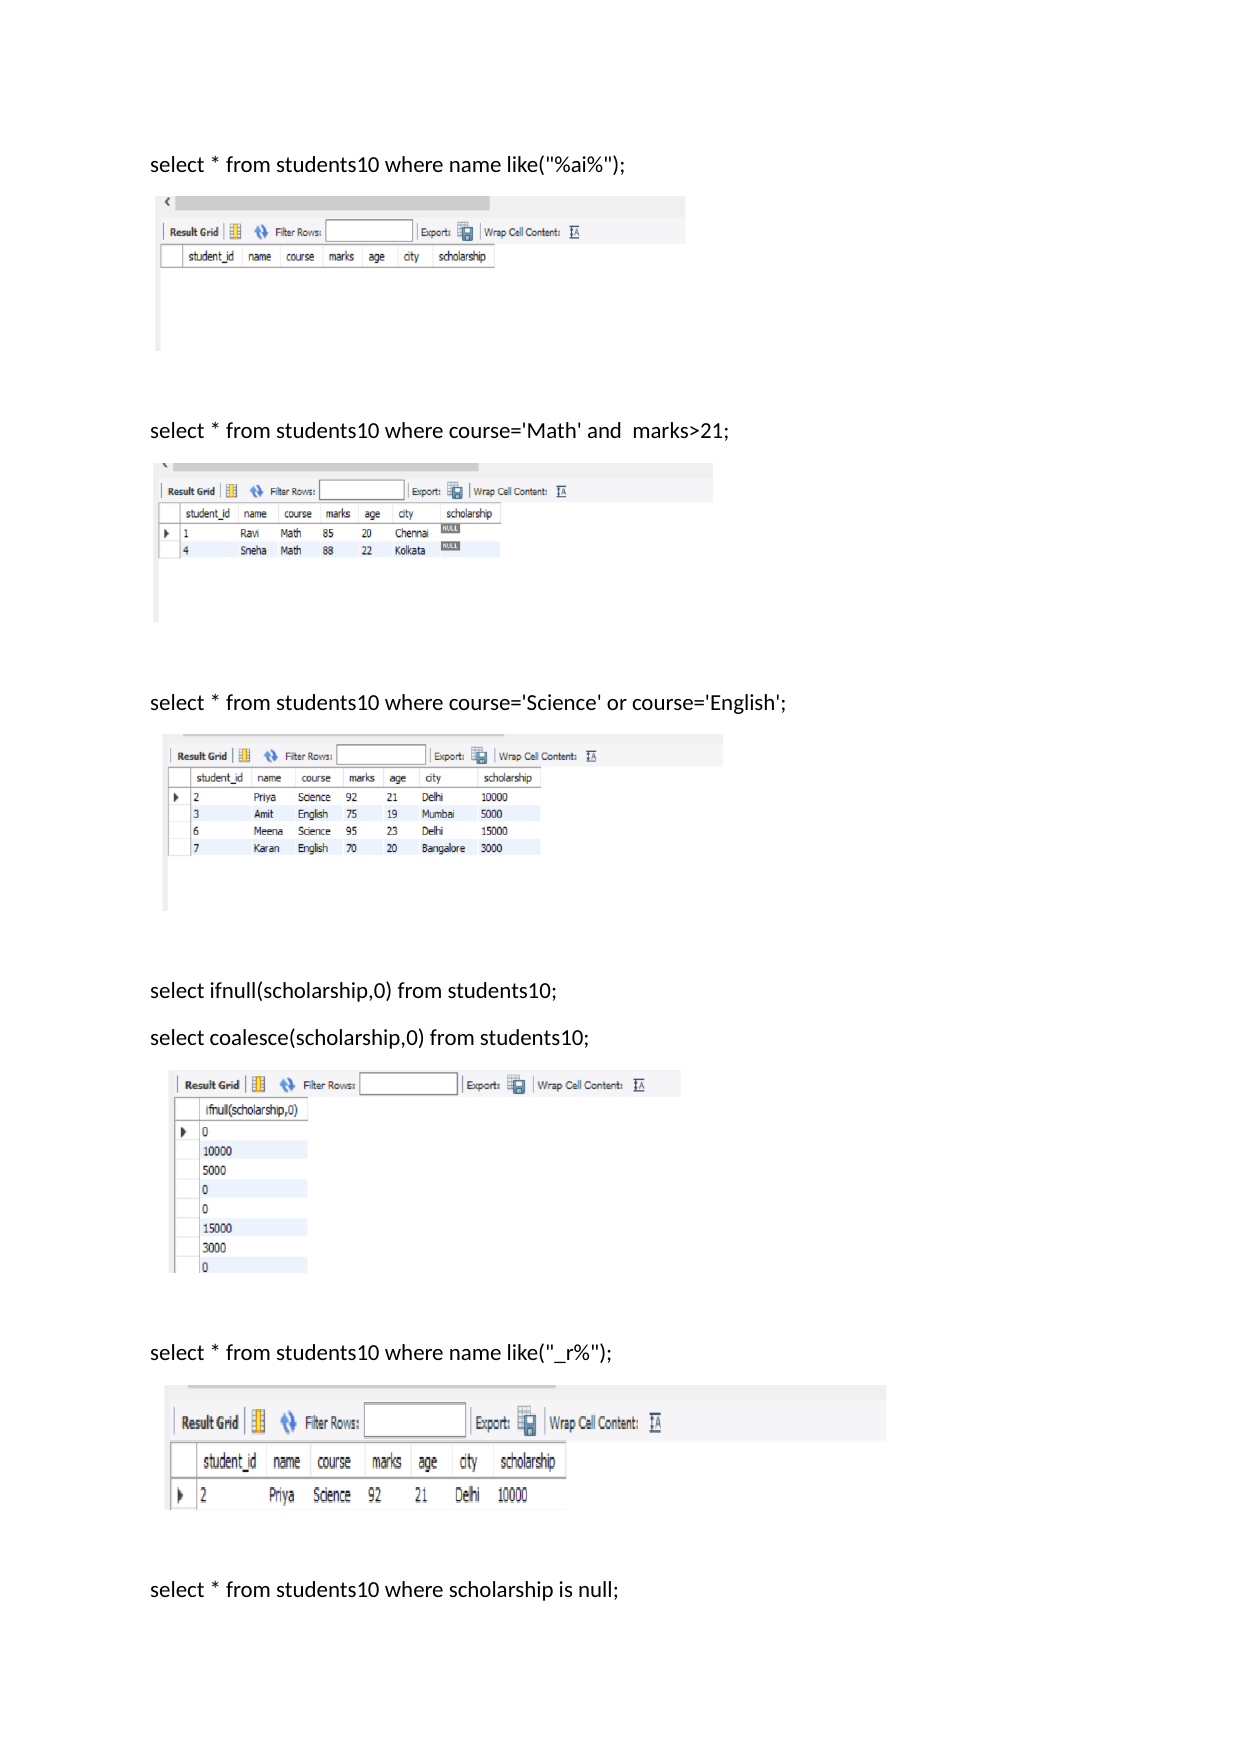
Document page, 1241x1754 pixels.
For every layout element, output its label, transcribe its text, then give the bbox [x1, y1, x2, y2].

text select * from students10 where name like("%ai%"); [150, 150, 1090, 178]
picture [150, 1385, 887, 1510]
text select * from students10 where scholarship is null; [150, 1575, 1090, 1603]
text select * from students10 where course='Science' or course='English'; [150, 688, 1090, 716]
picture [150, 734, 724, 911]
picture [150, 463, 714, 622]
text select * from students10 where course='Math' and marks>21; [150, 416, 1090, 444]
picture [150, 1070, 681, 1273]
picture [150, 196, 686, 351]
text select coalesce(scholarship,0) from students10; [150, 1023, 1090, 1051]
text select * from students10 where name like("_r%"); [150, 1338, 1090, 1367]
text select ifnull(scholarship,0) from students10; [150, 977, 1090, 1004]
